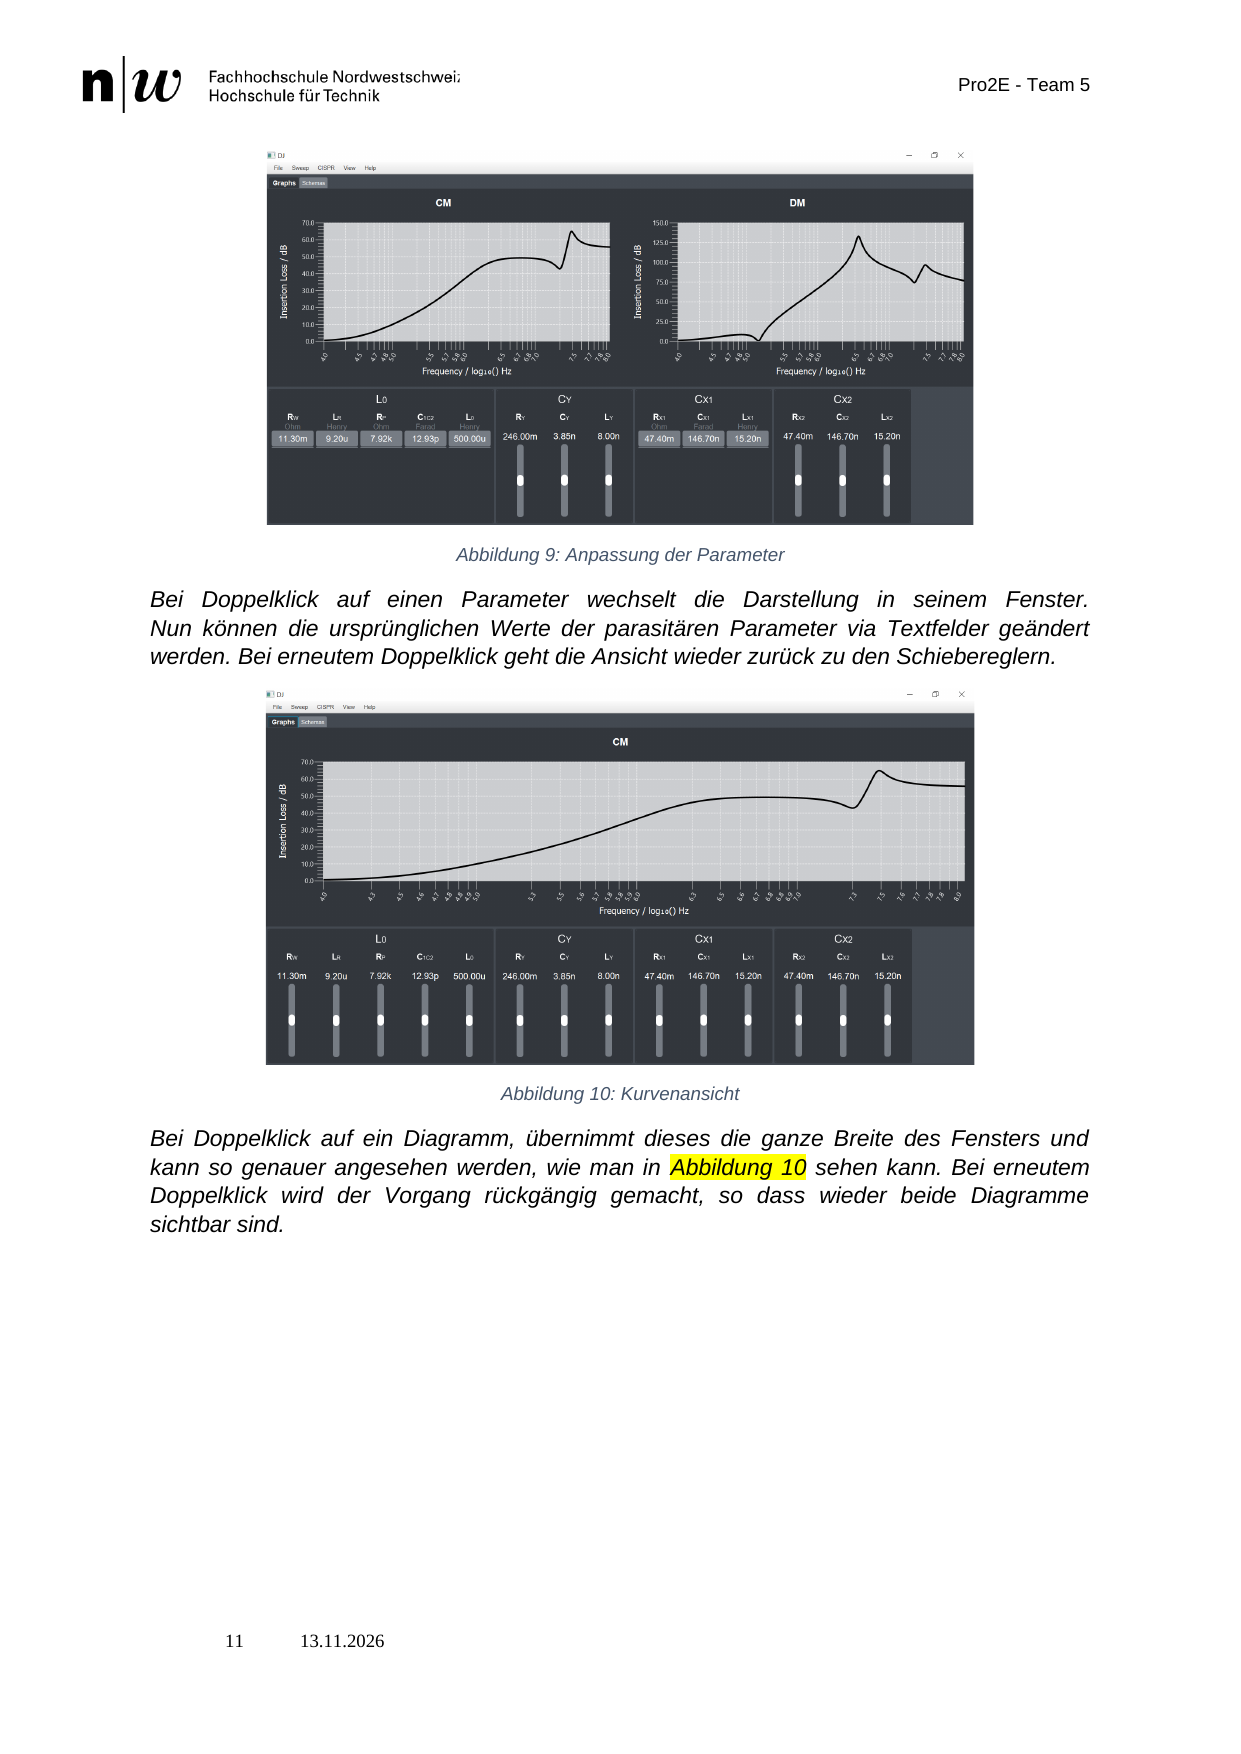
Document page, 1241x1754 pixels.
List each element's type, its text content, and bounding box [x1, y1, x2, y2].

picture [81, 56, 460, 113]
text Bei Doppelklick auf ein Diagramm, übernimmt dieses die ganze Breite des Fensters und kann so genauer angesehen werden, wie man in Abbildung 10 sehen kann. Bei erneutem Doppelklick wird der Vorgang rückgängig gemacht, so dass wieder beide Diagramme sichtbar sind. [150, 1125, 1090, 1237]
text Bei Doppelklick auf einen Parameter wechselt die Darstellung in seinem Fenster. Nun können die ursprünglichen Werte der parasitären Parameter via Textfelder geändert werden. Bei erneutem Doppelklick geht die Ansicht wieder zurück zu den Schiebereglern. [150, 586, 1090, 669]
text Abbildung 9: Anpassung der Parameter [150, 544, 1090, 565]
text Abbildung 10: Kurvenansicht [150, 1083, 1090, 1104]
picture [266, 150, 974, 525]
picture [265, 688, 975, 1065]
